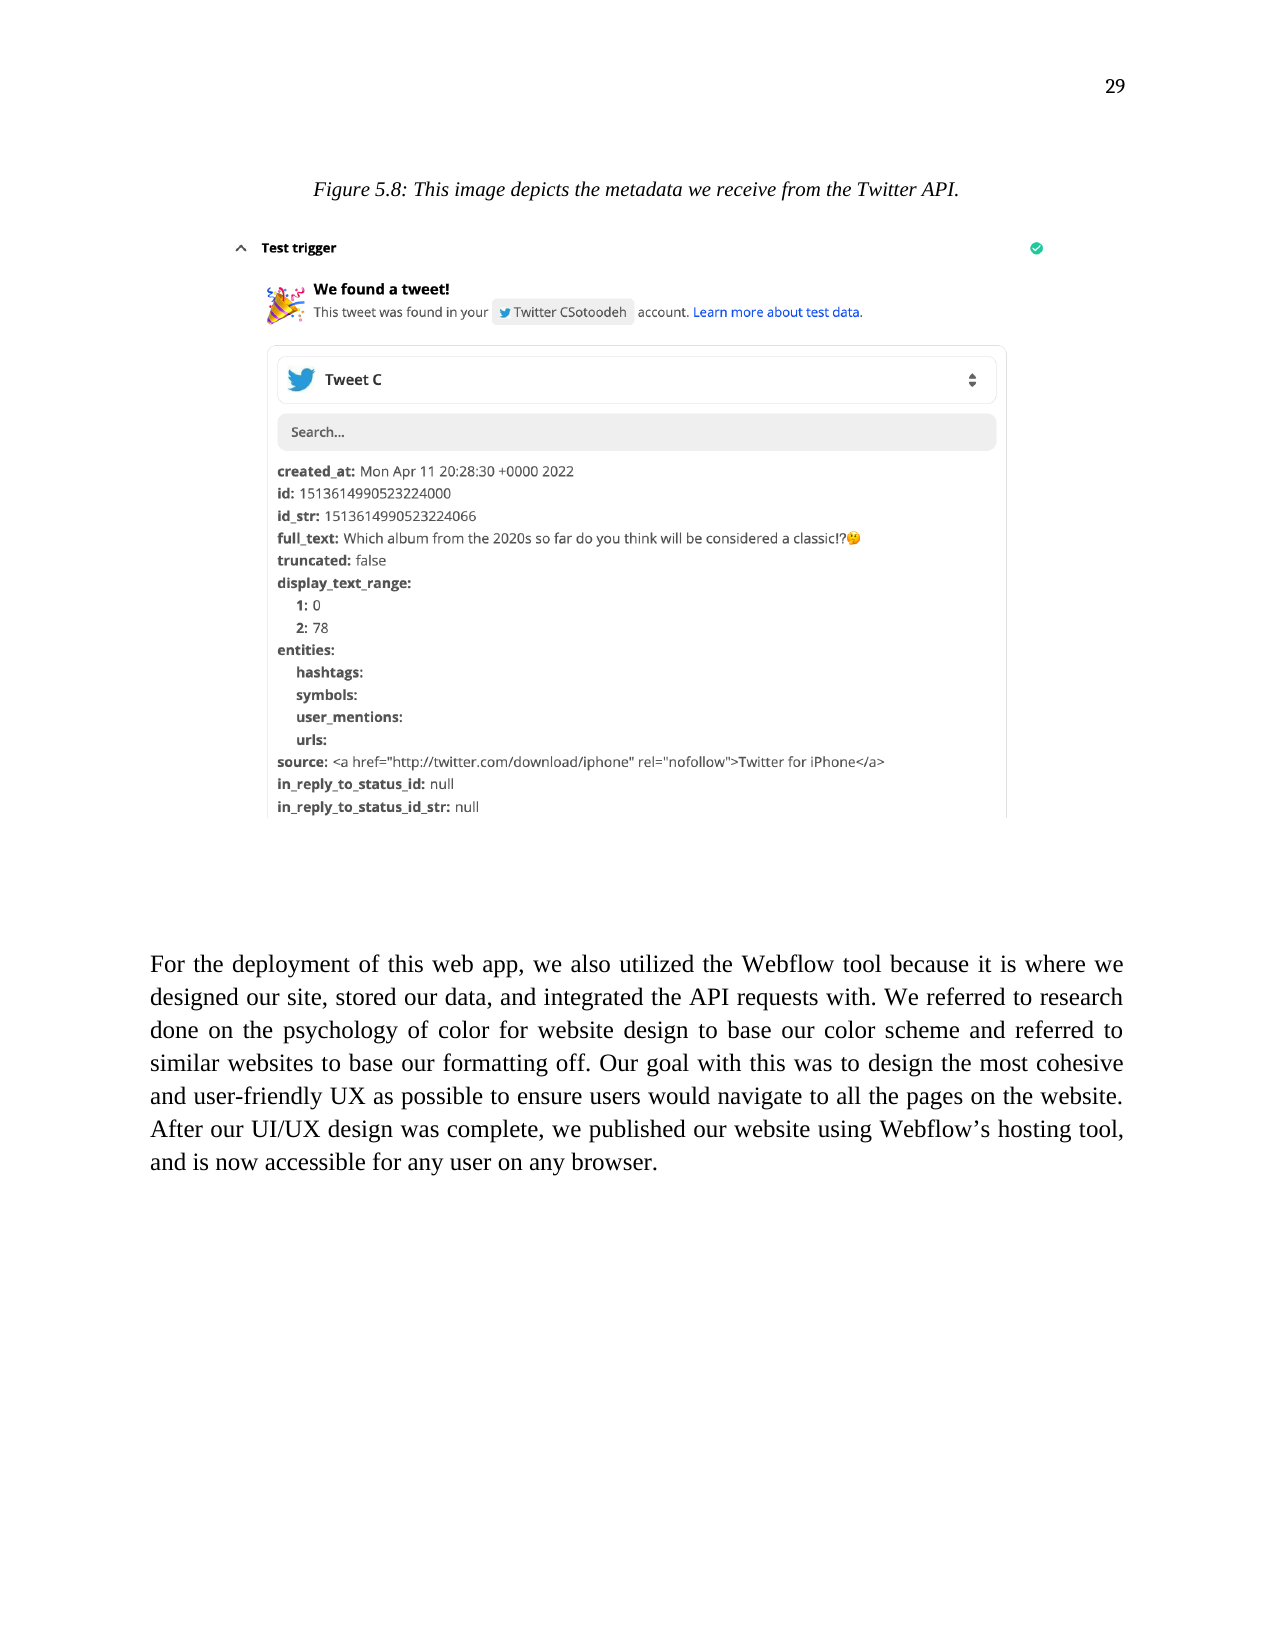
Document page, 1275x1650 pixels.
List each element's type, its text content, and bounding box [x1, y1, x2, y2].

text For the deployment of this web app, we also utilized the Webflow tool because it is where we designed our site, stored our data, and integrated the API requests with. We referred to research done on the psychology of color for website design to base our color scheme and referred to similar websites to base our formatting off. Our goal with this was to design the most cohesive and user-friendly UX as possible to ensure users would navigate to all the pages on the website. After our UI/UX design was complete, we published our website using Webflow’s hosting tool, and is now accessible for any user on any browser. [150, 949, 1125, 1176]
text Figure 5.8: This image depicts the metadata we receive from the Twitter API. [150, 177, 1125, 201]
picture [223, 225, 1052, 818]
